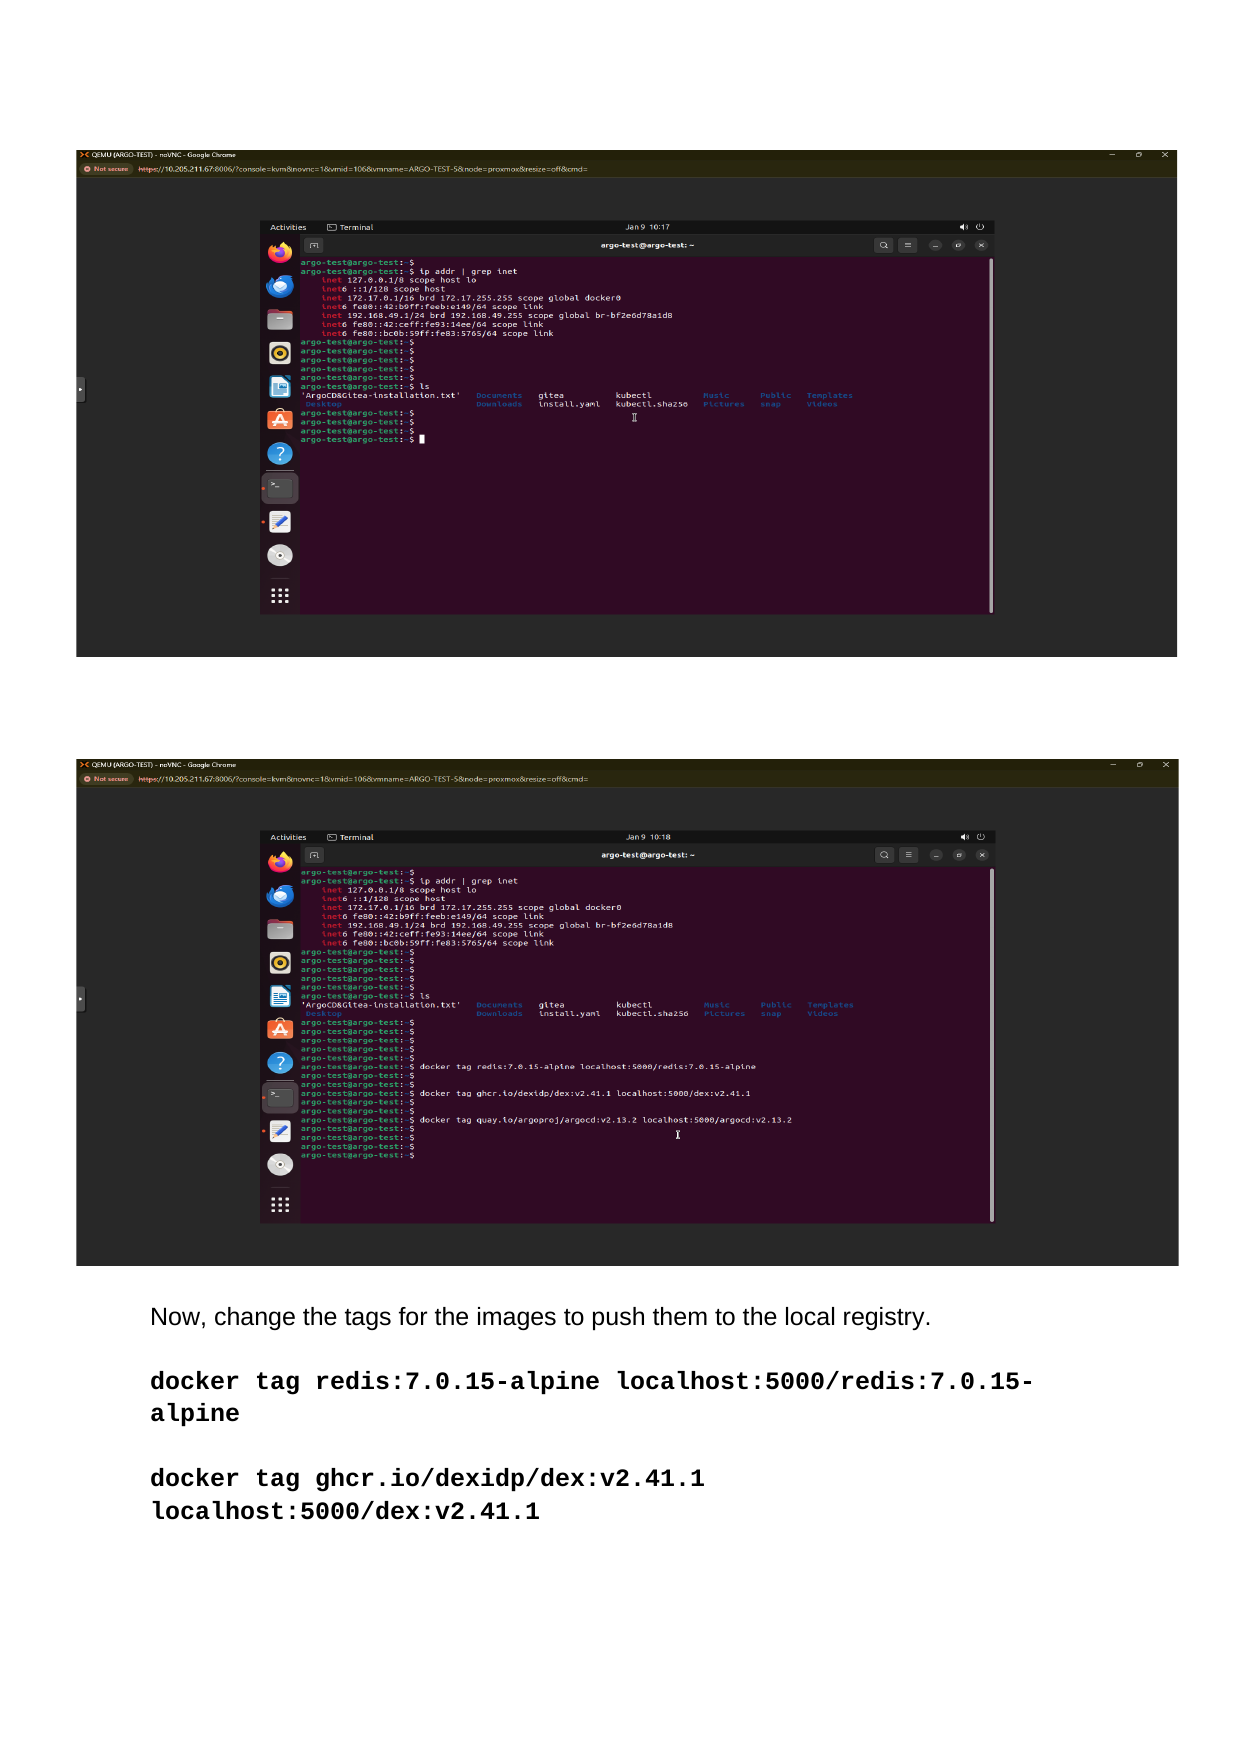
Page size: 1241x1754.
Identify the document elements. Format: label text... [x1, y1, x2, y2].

text Now, change the tags for the images to push them to the local registry. [150, 1302, 1090, 1331]
picture [76, 150, 1178, 657]
text docker tag redis:7.0.15-alpine localhost:5000/redis:7.0.15-alpine [150, 1368, 1090, 1429]
picture [76, 759, 1179, 1266]
text docker tag ghcr.io/dexidp/dex:v2.41.1 localhost:5000/dex:v2.41.1 [150, 1466, 1090, 1527]
